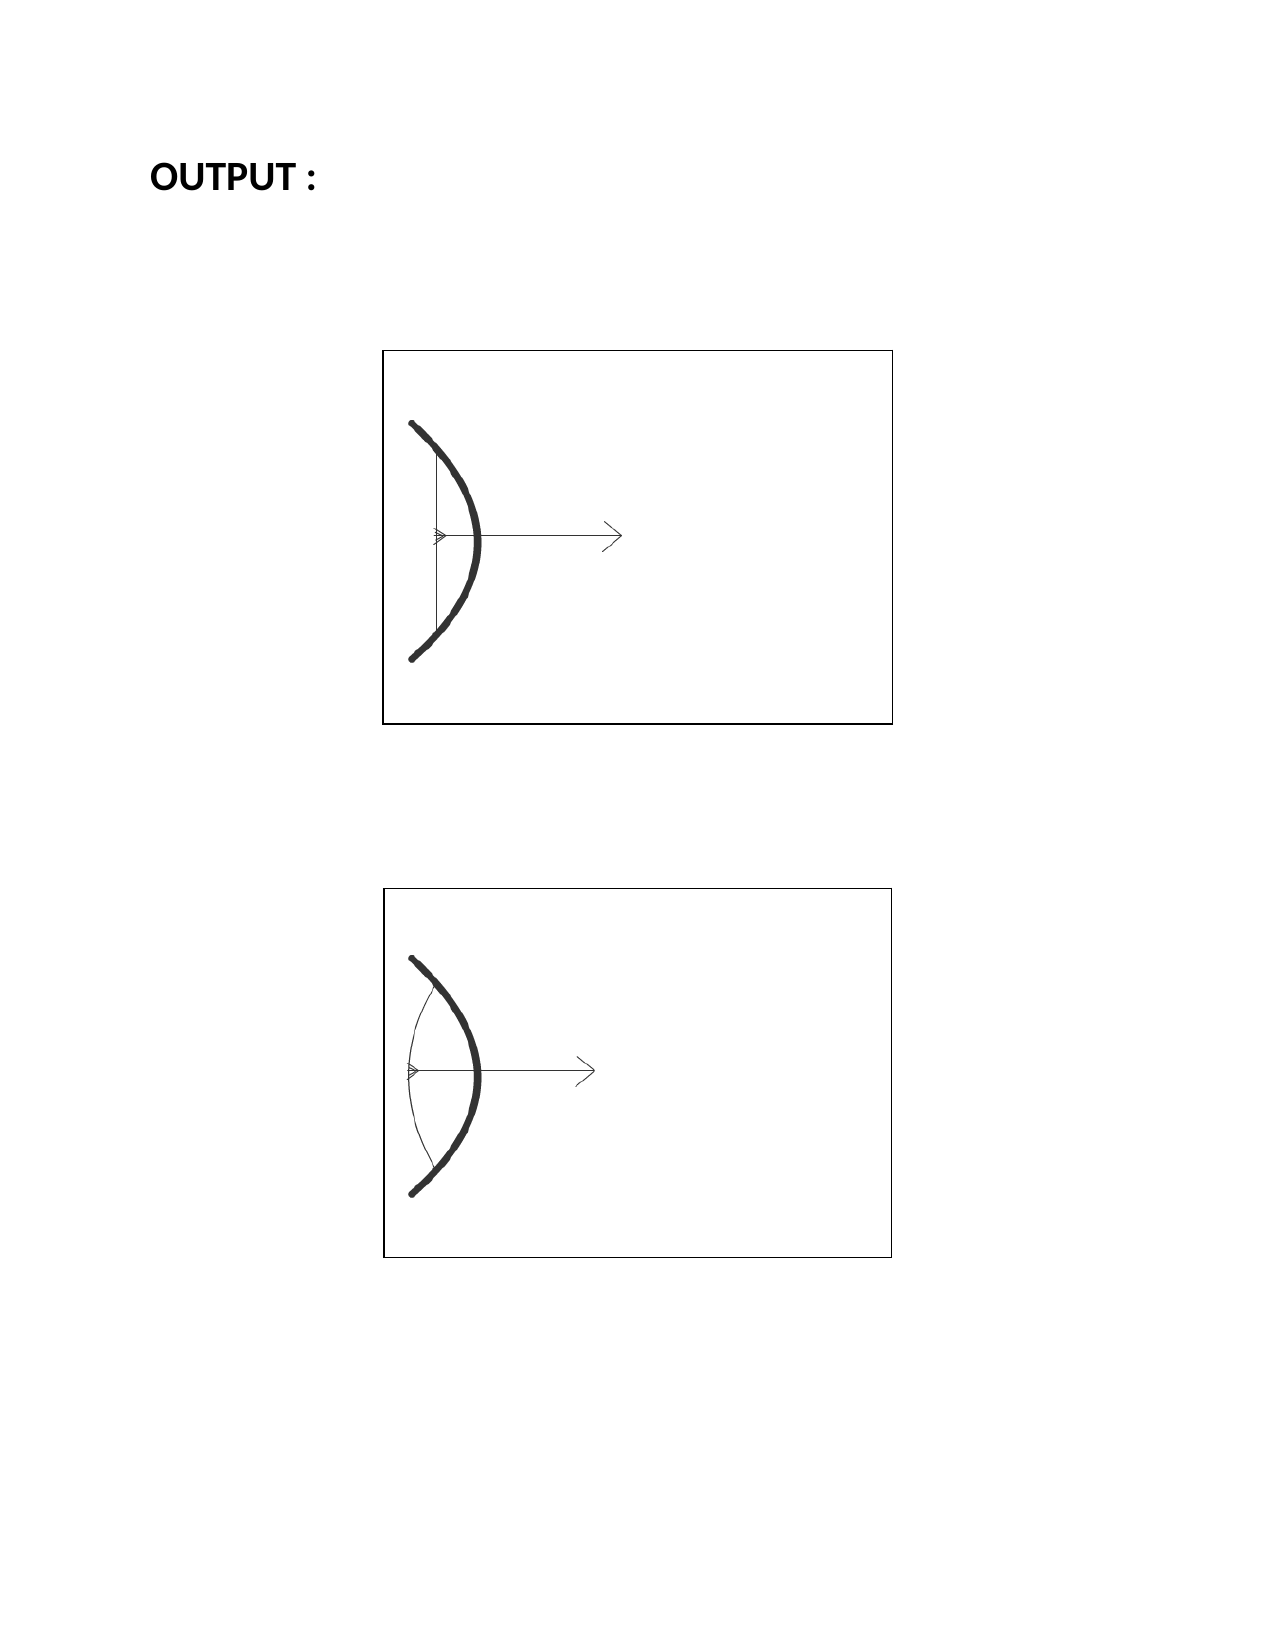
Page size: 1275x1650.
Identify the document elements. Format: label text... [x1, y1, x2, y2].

picture [384, 351, 892, 723]
text OUTPUT : [150, 150, 1125, 201]
picture [385, 889, 891, 1257]
